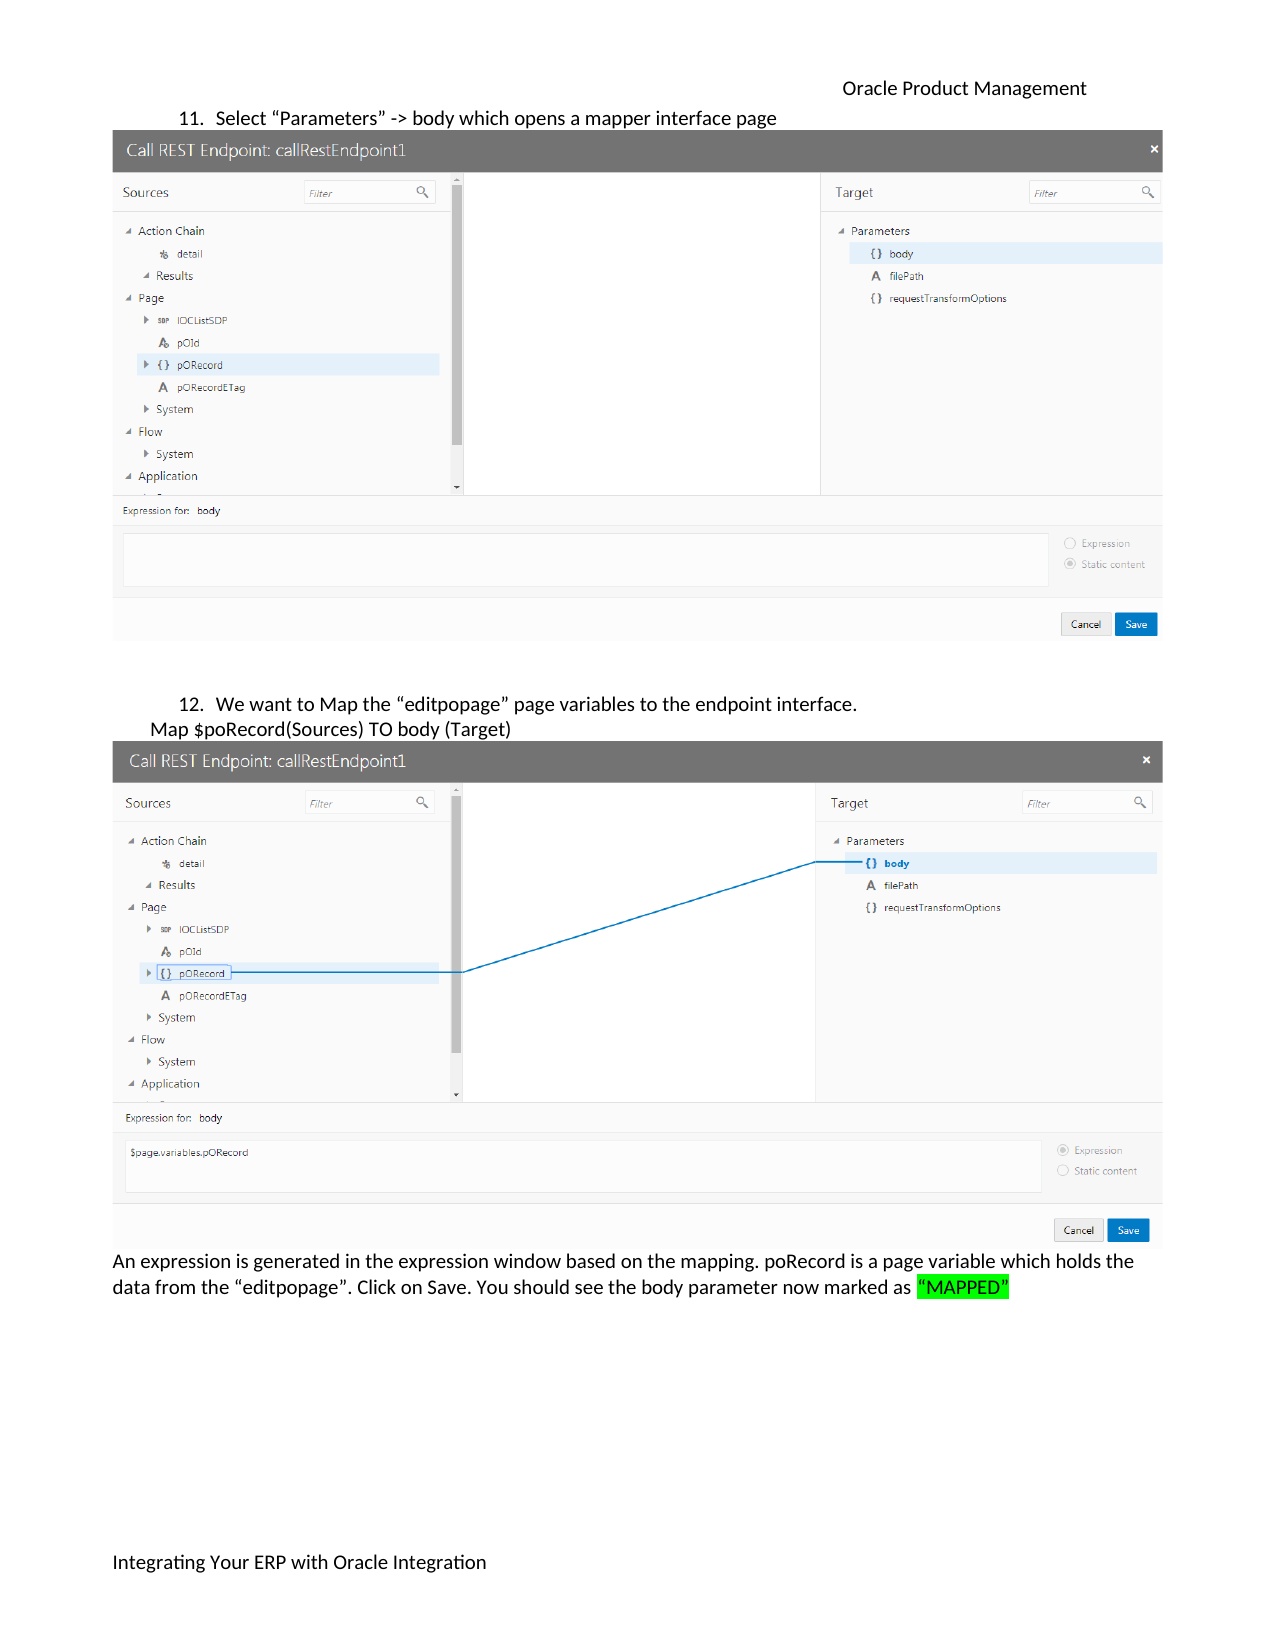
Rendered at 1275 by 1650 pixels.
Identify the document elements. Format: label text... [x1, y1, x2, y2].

picture [112, 741, 1163, 1249]
list We want to Map the “editpopage” page variables to the endpoint interface. [178, 691, 1162, 716]
list Select “Parameters” -> body which opens a mapper interface page [178, 105, 1162, 130]
picture [112, 130, 1163, 641]
text Map $poRecord(Sources) TO body (Target) [150, 716, 1162, 741]
text An expression is generated in the expression window based on the mapping. poRecord is a page variable which holds the data from the “editpopage”. Click on Save. You should see the body parameter now marked as “MAPPED” [112, 1249, 1162, 1299]
